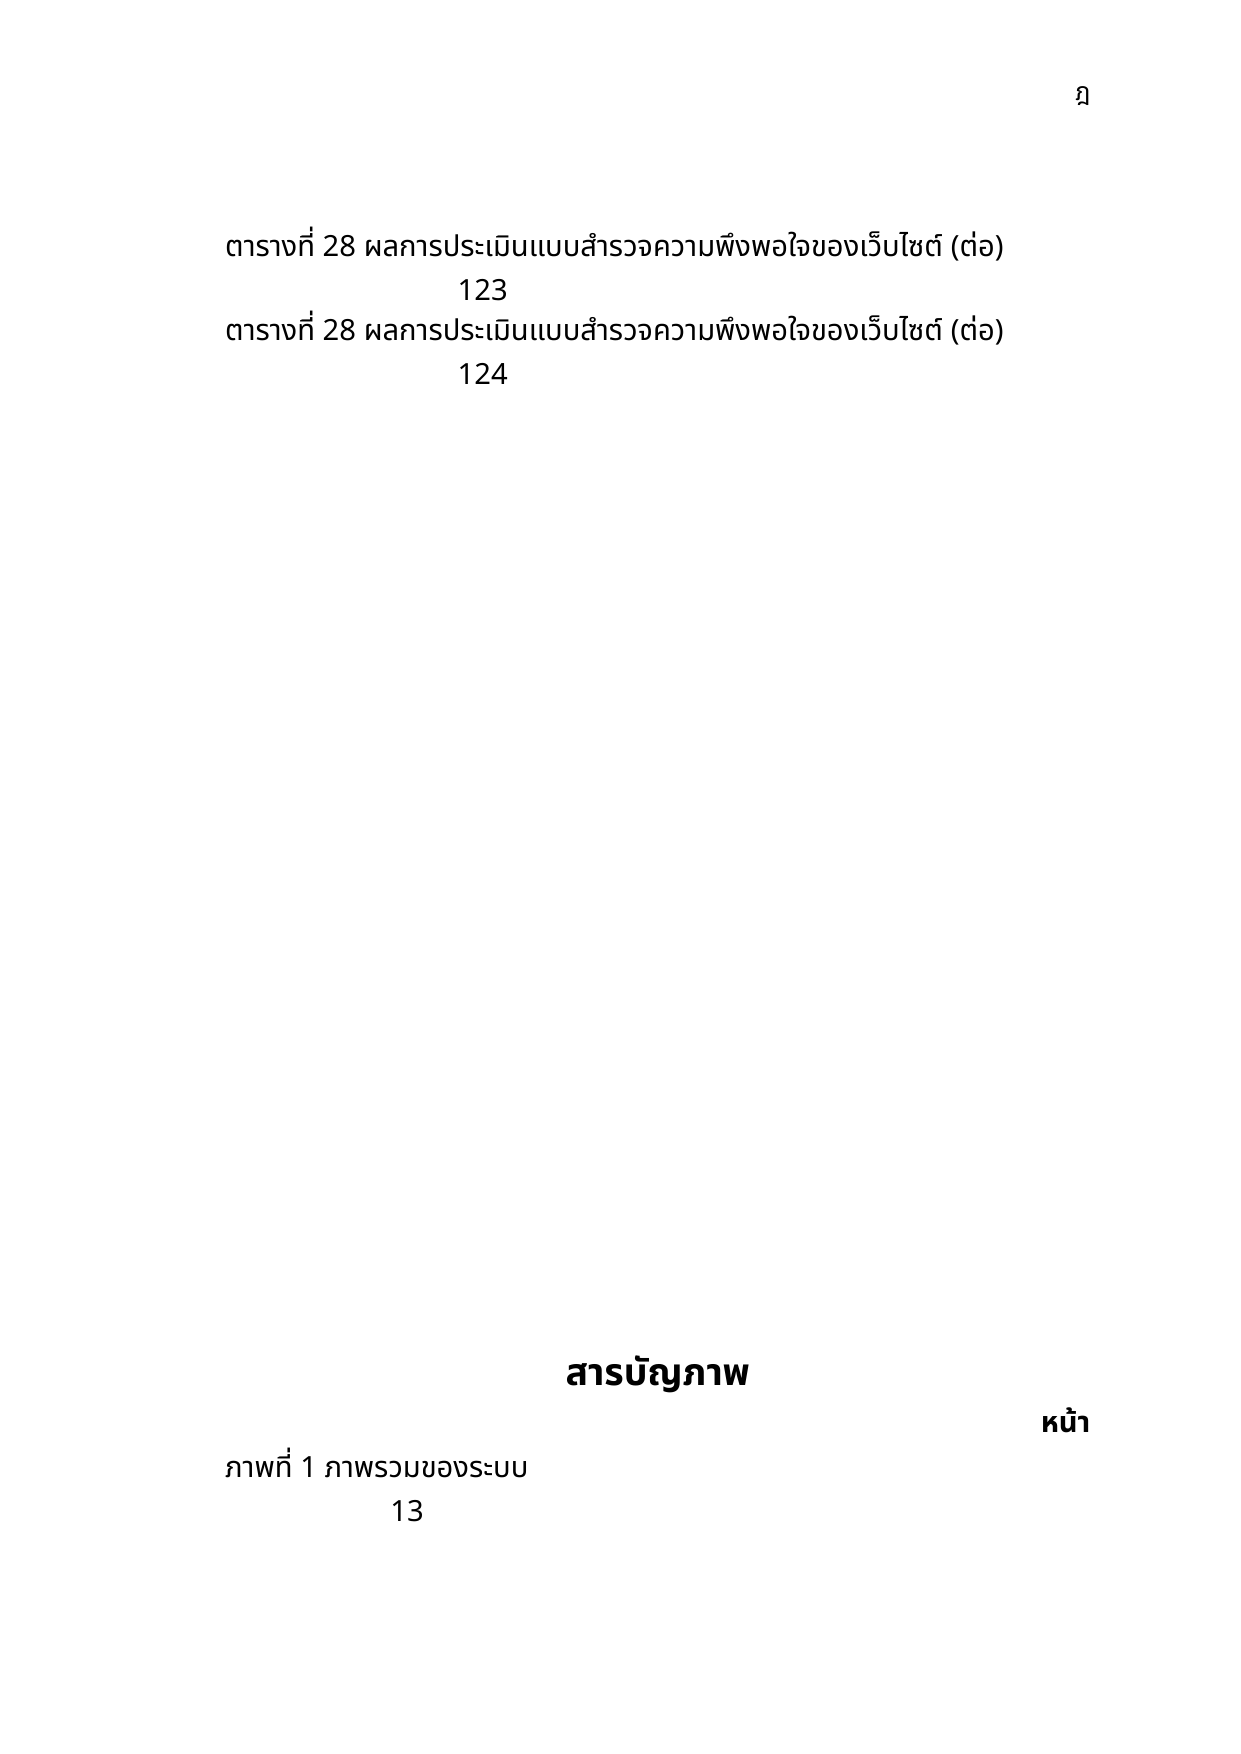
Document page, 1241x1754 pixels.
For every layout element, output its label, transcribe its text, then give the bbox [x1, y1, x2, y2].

text หน้า [225, 1402, 1090, 1446]
text สารบัญภาพ [225, 1345, 1090, 1402]
text ตารางที่ 28 ผลการประเมินแบบสำรวจความพึงพอใจของเว็บไซต์ (ต่อ) 123 ตารางที่ 28 ผลการประเมินแบบสำรวจความพึงพอใจของเว็บไซต์ (ต่อ) 124 [225, 225, 1090, 421]
text ภาพที่ 1 ภาพรวมของระบบ 13 [225, 1446, 1090, 1530]
